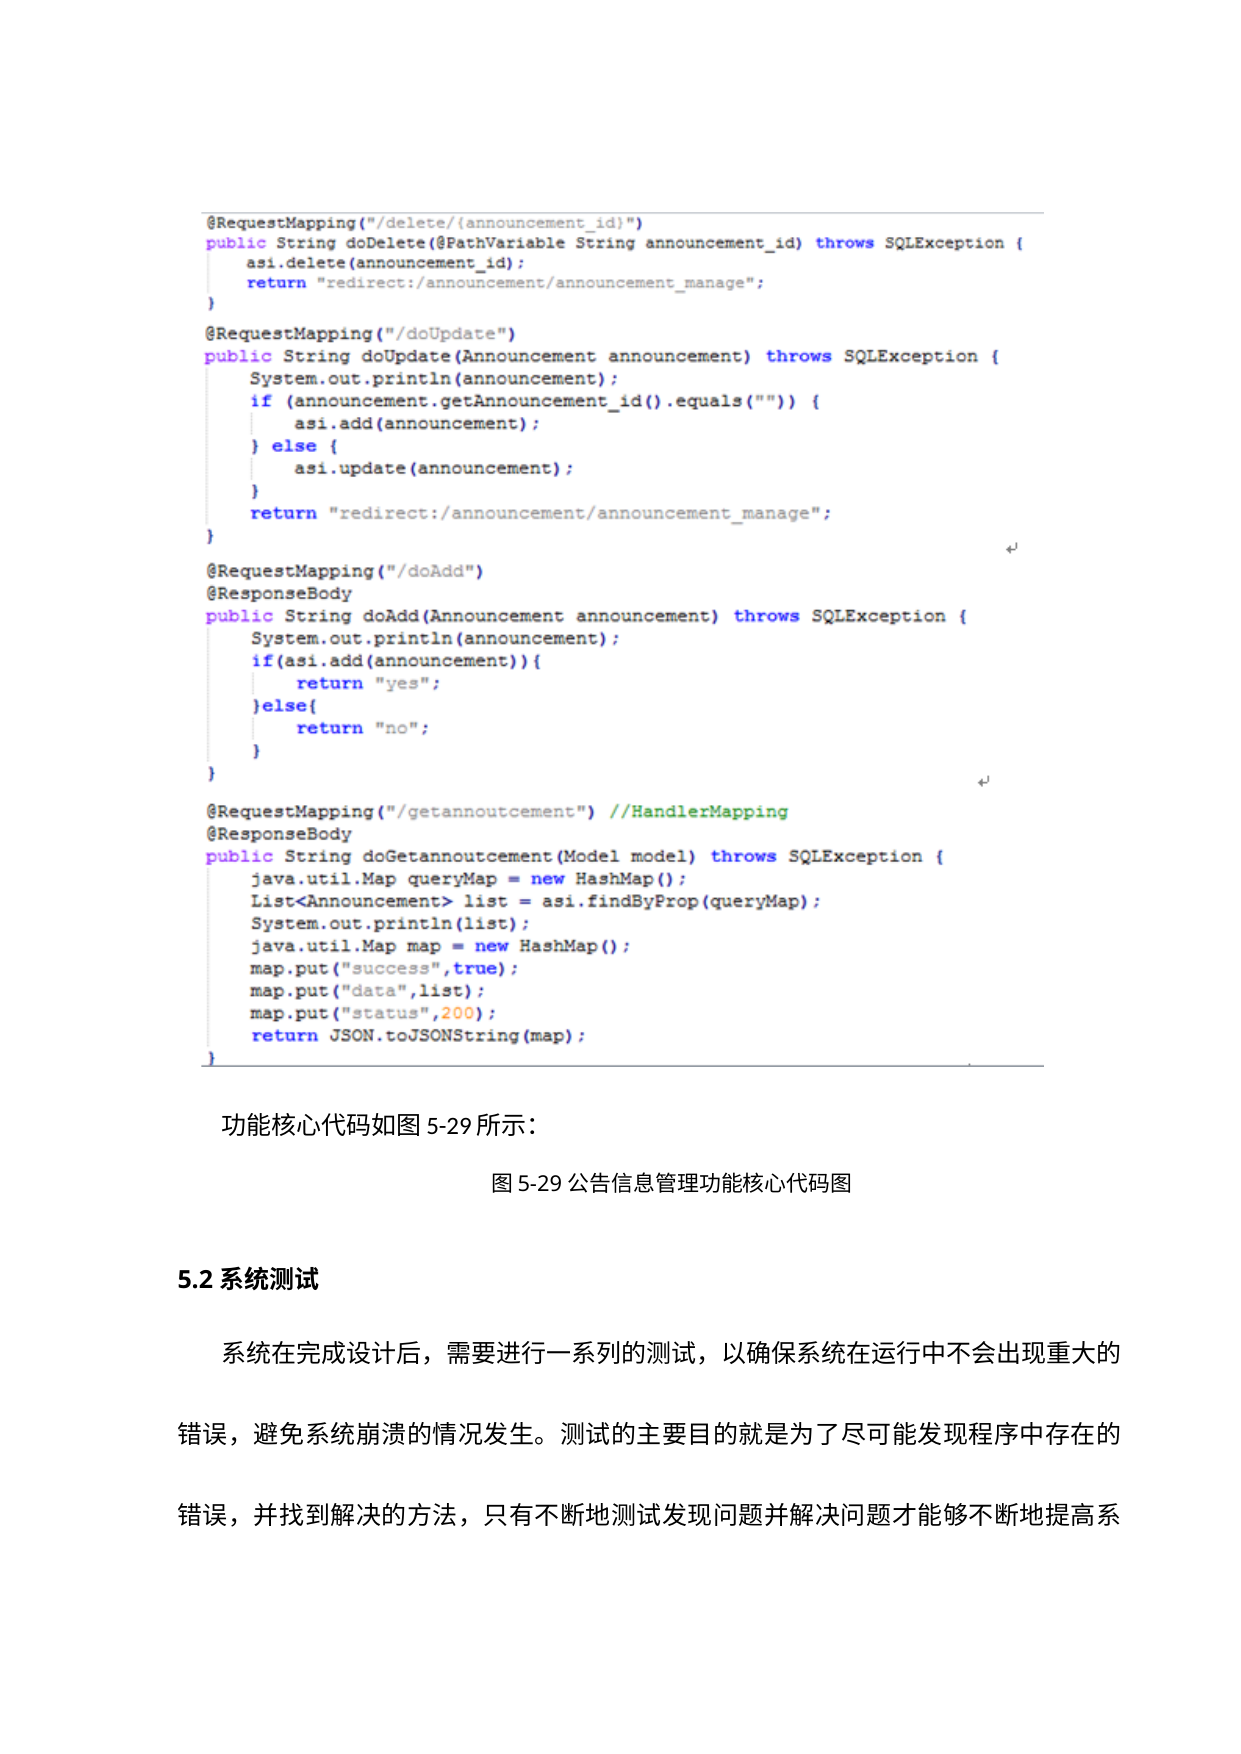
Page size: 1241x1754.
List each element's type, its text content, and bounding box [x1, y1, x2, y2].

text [177, 1319, 1122, 1546]
text 图5-29 公告信息管理功能核心代码图 [177, 1165, 1122, 1198]
text 5.2 系统测试 [177, 1245, 1122, 1310]
picture [201, 212, 1044, 1067]
